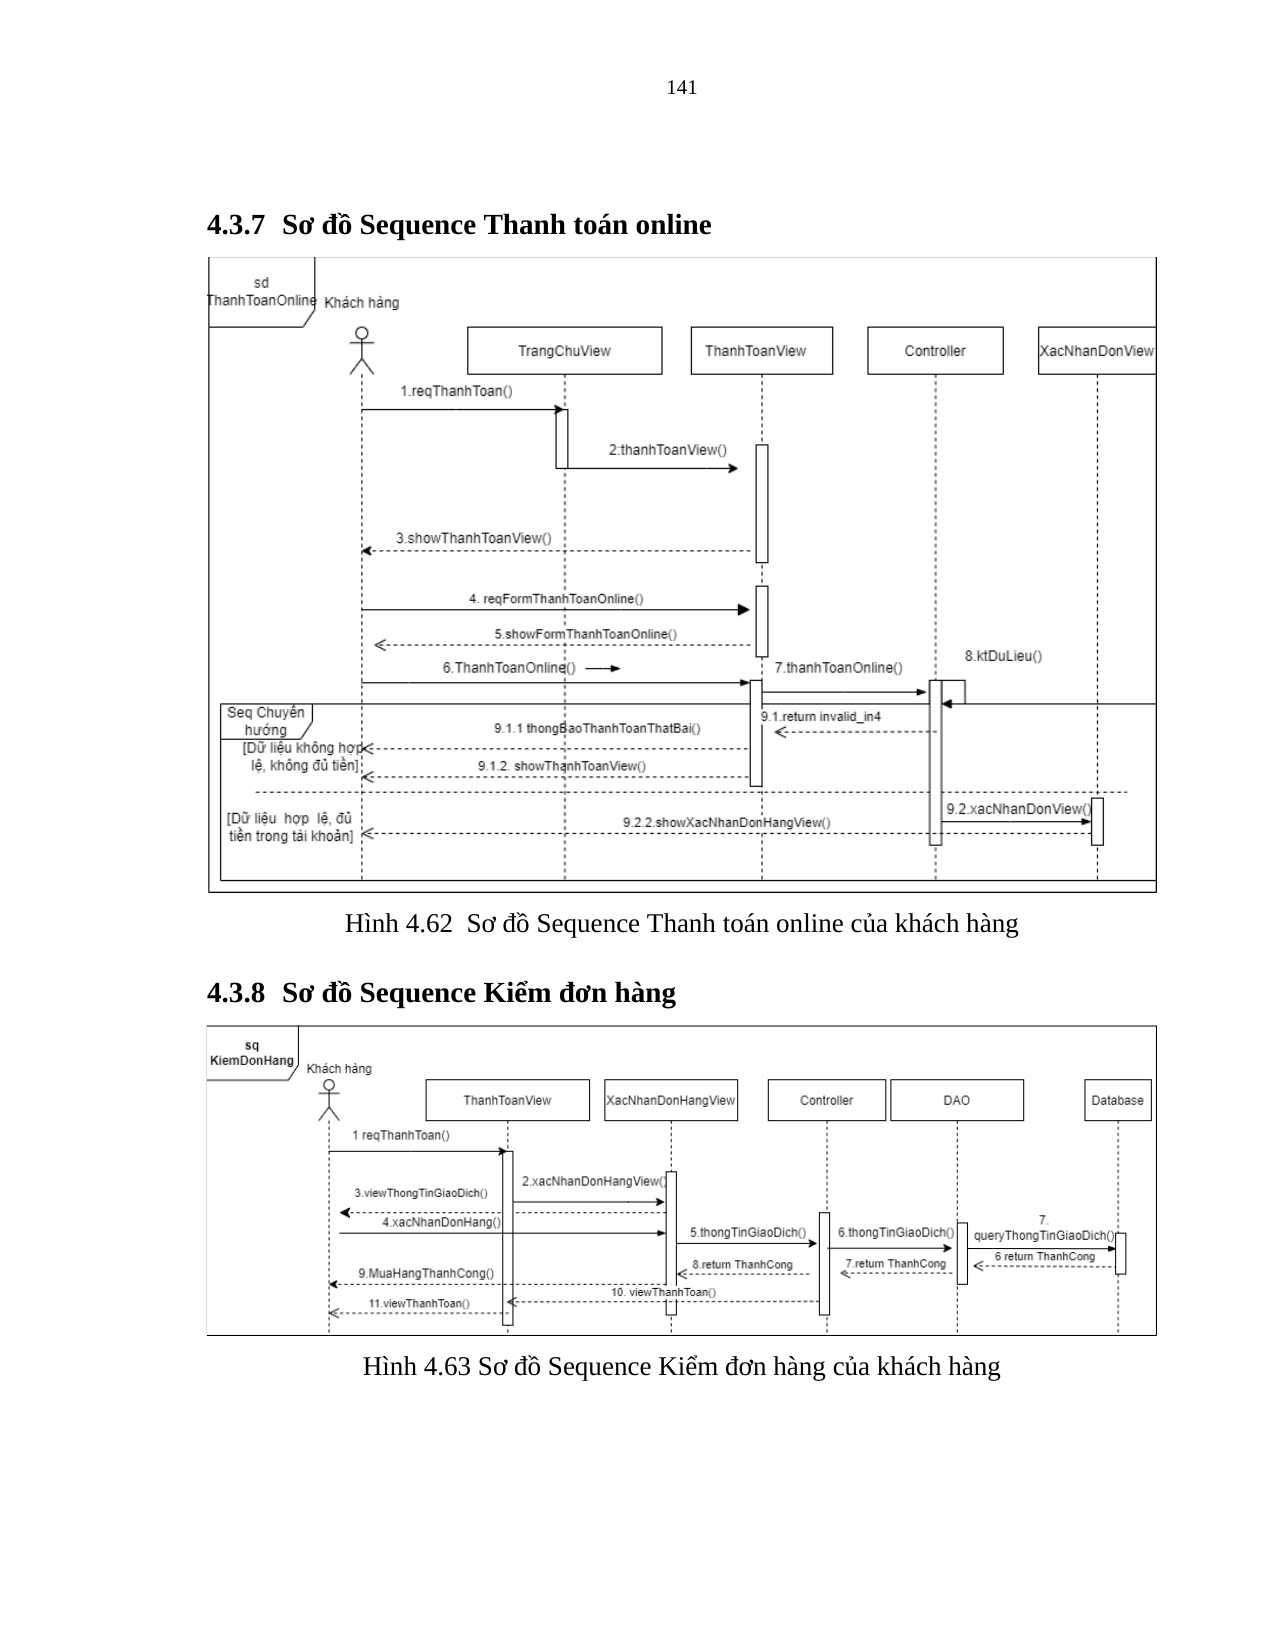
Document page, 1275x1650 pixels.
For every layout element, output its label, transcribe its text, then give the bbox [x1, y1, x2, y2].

subtitle Sơ đồ Sequence Kiểm đơn hàng [207, 975, 1157, 1008]
subtitle Sơ đồ Sequence Thanh toán online [207, 207, 1157, 240]
picture [206, 257, 1157, 893]
picture [206, 1025, 1157, 1336]
